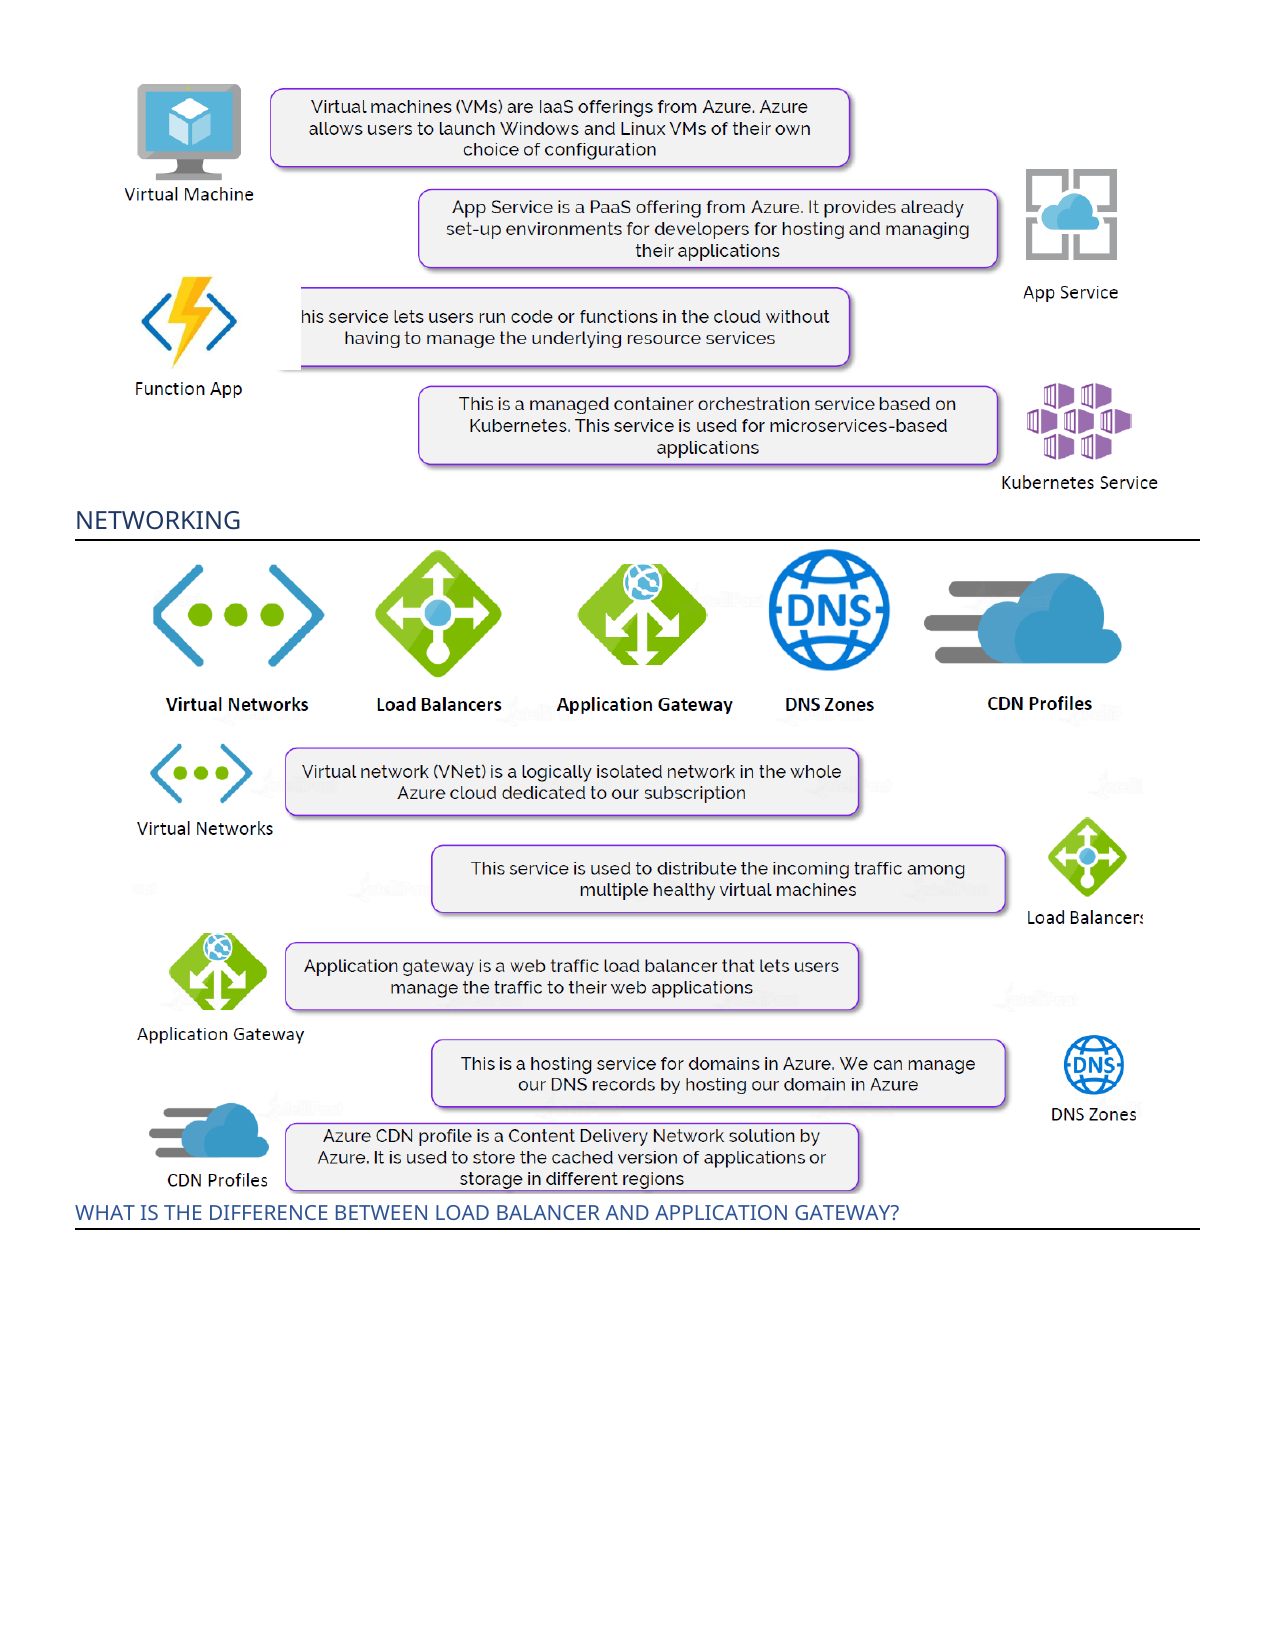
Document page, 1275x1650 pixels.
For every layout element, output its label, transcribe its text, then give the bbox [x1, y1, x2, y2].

picture [132, 543, 1143, 1194]
subtitle WHAT IS THE DIFFERENCE BETWEEN LOAD BALANCER AND APPLICATION GATEWAY? [75, 1198, 1200, 1228]
subtitle NETWORKING [75, 503, 1200, 539]
picture [113, 75, 1162, 499]
